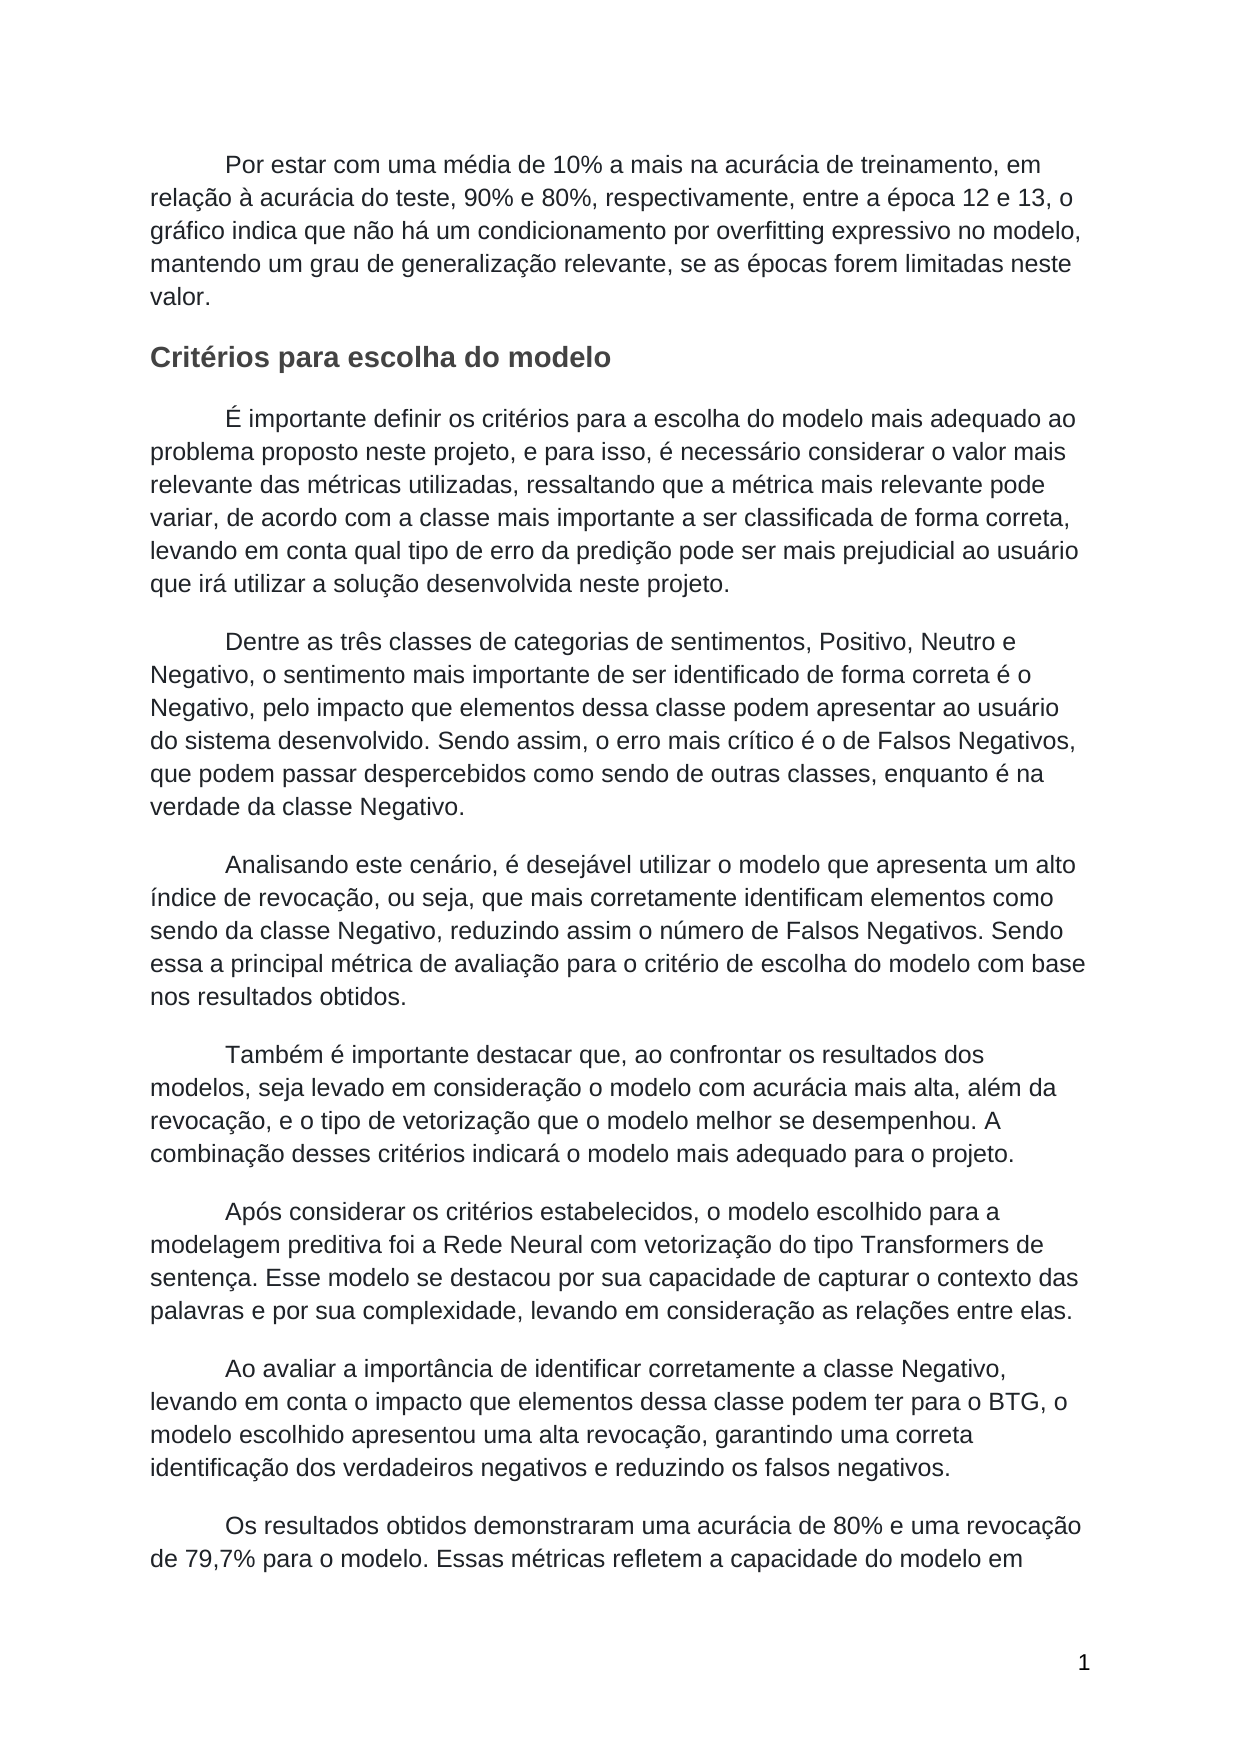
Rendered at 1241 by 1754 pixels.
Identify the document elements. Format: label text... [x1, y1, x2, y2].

text Por estar com uma média de 10% a mais na acurácia de treinamento, em relação à acurácia do teste, 90% e 80%, respectivamente, entre a época 12 e 13, o gráfico indica que não há um condicionamento por overfitting expressivo no modelo, mantendo um grau de generalização relevante, se as épocas forem limitadas neste valor. [150, 150, 1090, 311]
text Dentre as três classes de categorias de sentimentos, Positivo, Neutro e Negativo, o sentimento mais importante de ser identificado de forma correta é o Negativo, pelo impacto que elementos dessa classe podem apresentar ao usuário do sistema desenvolvido. Sendo assim, o erro mais crítico é o de Falsos Negativos, que podem passar despercebidos como sendo de outras classes, enquanto é na verdade da classe Negativo. [150, 627, 1090, 821]
text Ao avaliar a importância de identificar corretamente a classe Negativo, levando em conta o impacto que elementos dessa classe podem ter para o BTG, o modelo escolhido apresentou uma alta revocação, garantindo uma correta identificação dos verdadeiros negativos e reduzindo os falsos negativos. [150, 1354, 1090, 1482]
text É importante definir os critérios para a escolha do modelo mais adequado ao problema proposto neste projeto, e para isso, é necessário considerar o valor mais relevante das métricas utilizadas, ressaltando que a métrica mais relevante pode variar, de acordo com a classe mais importante a ser classificada de forma correta, levando em conta qual tipo de erro da predição pode ser mais prejudicial ao usuário que irá utilizar a solução desenvolvida neste projeto. [150, 404, 1090, 597]
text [150, 1511, 1090, 1573]
text Também é importante destacar que, ao confrontar os resultados dos modelos, seja levado em consideração o modelo com acurácia mais alta, além da revocação, e o tipo de vetorização que o modelo melhor se desempenhou. A combinação desses critérios indicará o modelo mais adequado para o projeto. [150, 1040, 1090, 1168]
text Após considerar os critérios estabelecidos, o modelo escolhido para a modelagem preditiva foi a Rede Neural com vetorização do tipo Transformers de sentença. Esse modelo se destacou por sua capacidade de capturar o contexto das palavras e por sua complexidade, levando em consideração as relações entre elas. [150, 1197, 1090, 1325]
subtitle Critérios para escolha do modelo [150, 340, 1090, 374]
text Analisando este cenário, é desejável utilizar o modelo que apresenta um alto índice de revocação, ou seja, que mais corretamente identificam elementos como sendo da classe Negativo, reduzindo assim o número de Falsos Negativos. Sendo essa a principal métrica de avaliação para o critério de escolha do modelo com base nos resultados obtidos. [150, 850, 1090, 1011]
